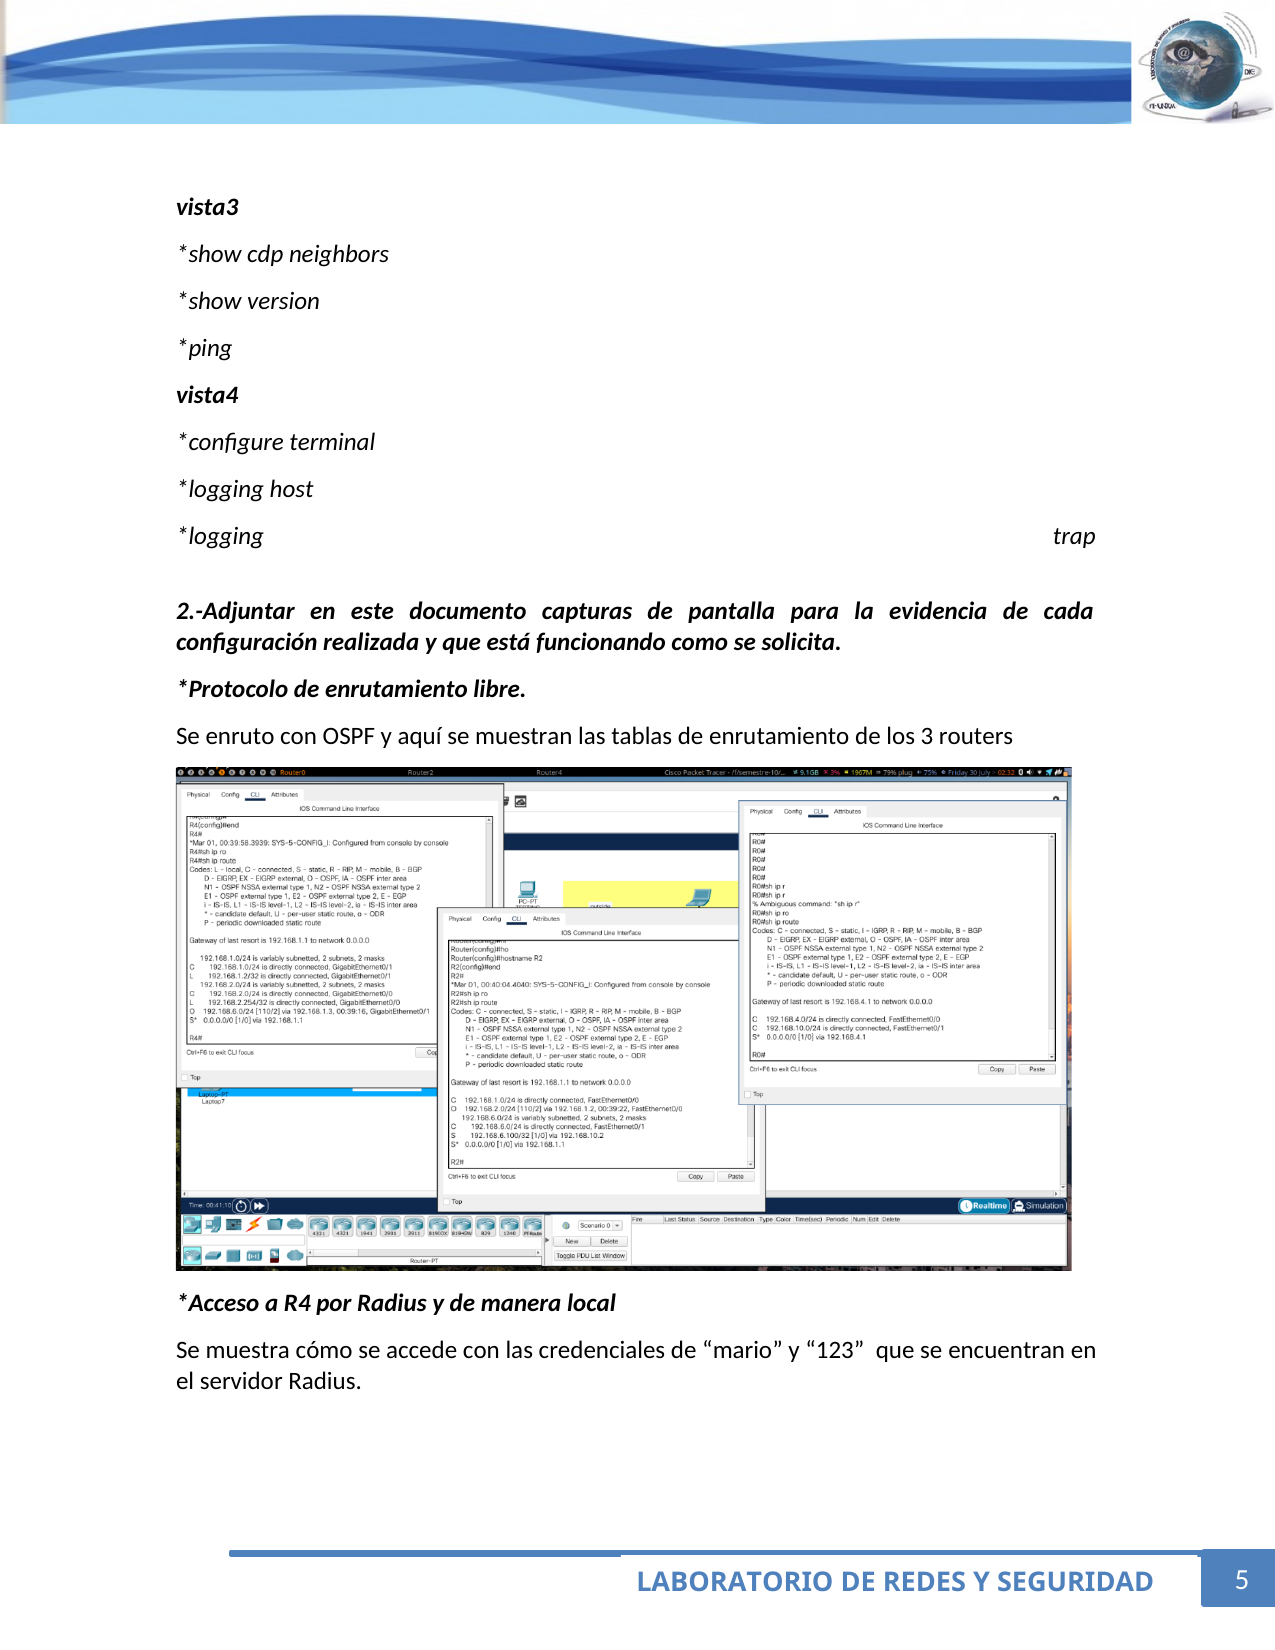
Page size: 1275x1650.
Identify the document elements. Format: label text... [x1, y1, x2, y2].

text Se enruto con OSPF y aquí se muestran las tablas de enrutamiento de los 3 routers [176, 720, 1098, 751]
text vista3 [176, 191, 1098, 221]
text *show version [176, 285, 1098, 316]
text *configure terminal [176, 426, 1098, 457]
text *logging trap [176, 520, 1098, 579]
text *ping [176, 332, 1098, 363]
picture [0, 0, 1275, 124]
text Se muestra cómo se accede con las credenciales de “mario” y “123” que se encuentran en el servidor Radius. [176, 1335, 1098, 1396]
text *Protocolo de enrutamiento libre. [176, 673, 1098, 704]
text *logging host [176, 473, 1098, 504]
picture [175, 767, 1072, 1271]
text *show cdp neighbors [176, 238, 1098, 268]
text vista4 [176, 379, 1098, 410]
text 2.-Adjuntar en este documento capturas de pantalla para la evidencia de cada configuración realizada y que está funcionando como se solicita. [176, 596, 1098, 657]
text *Acceso a R4 por Radius y de manera local [176, 1288, 1098, 1318]
